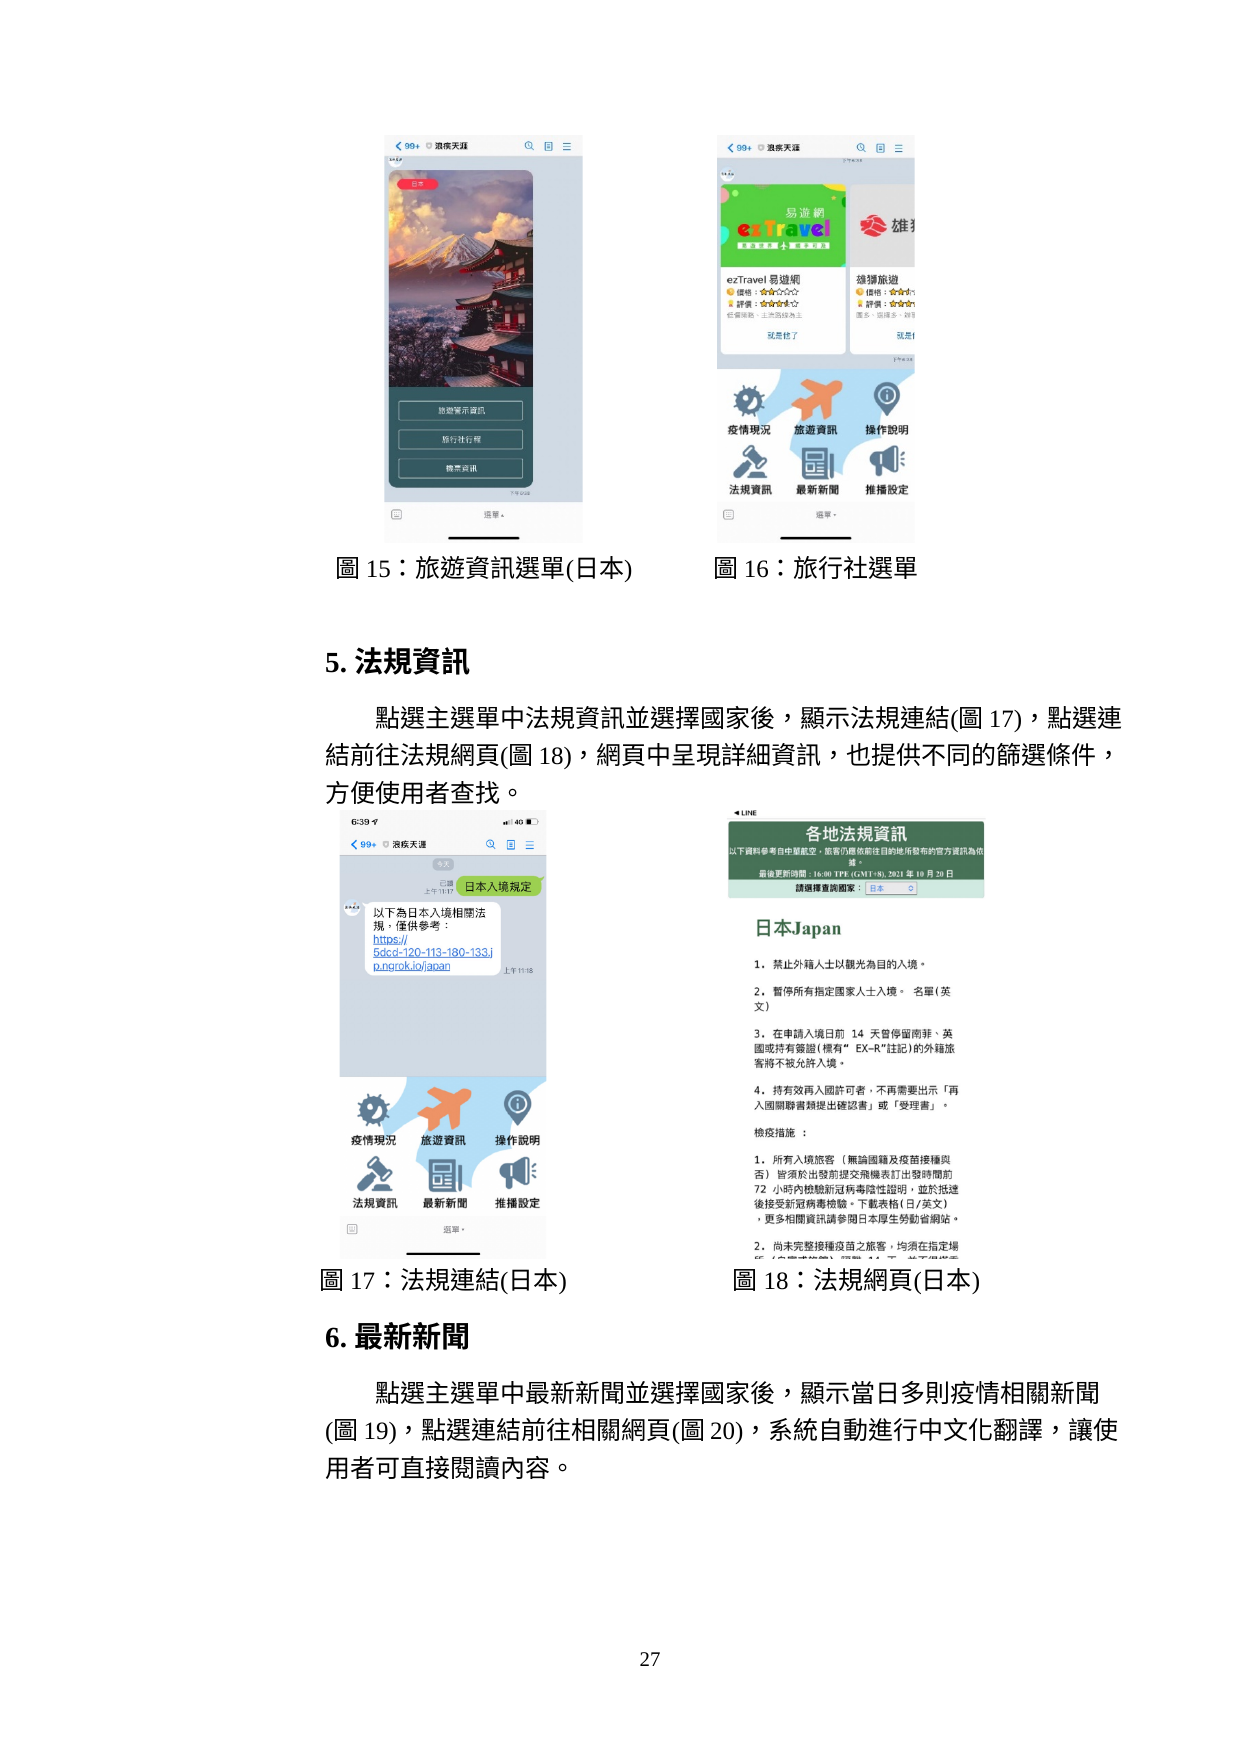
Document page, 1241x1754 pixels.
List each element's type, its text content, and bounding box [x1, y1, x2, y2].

subtitle 法規資訊 [325, 622, 1122, 697]
table_header 圖 15：旅遊資訊選單(日本) [318, 135, 649, 585]
table_header 圖 17：法規連結(日本) [236, 810, 649, 1297]
subtitle 最新新聞 [325, 1297, 1122, 1372]
picture [726, 810, 986, 1259]
text 點選主選單中最新新聞並選擇國家後，顯示當日多則疫情相關新聞(圖19)，點選連結前往相關網頁(圖20)，系統自動進行中文化翻譯，讓使用者可直接閱讀內容。 [325, 1372, 1122, 1485]
table_header 圖 18：法規網頁(日本) [650, 810, 1063, 1297]
text 點選主選單中法規資訊並選擇國家後，顯示法規連結(圖17)，點選連結前往法規網頁(圖18)，網頁中呈現詳細資訊，也提供不同的篩選條件，方便使用者查找。 [325, 697, 1122, 810]
picture [384, 135, 583, 543]
picture [339, 810, 547, 1259]
table_header 圖 16：旅行社選單 [650, 135, 982, 585]
picture [717, 135, 915, 543]
